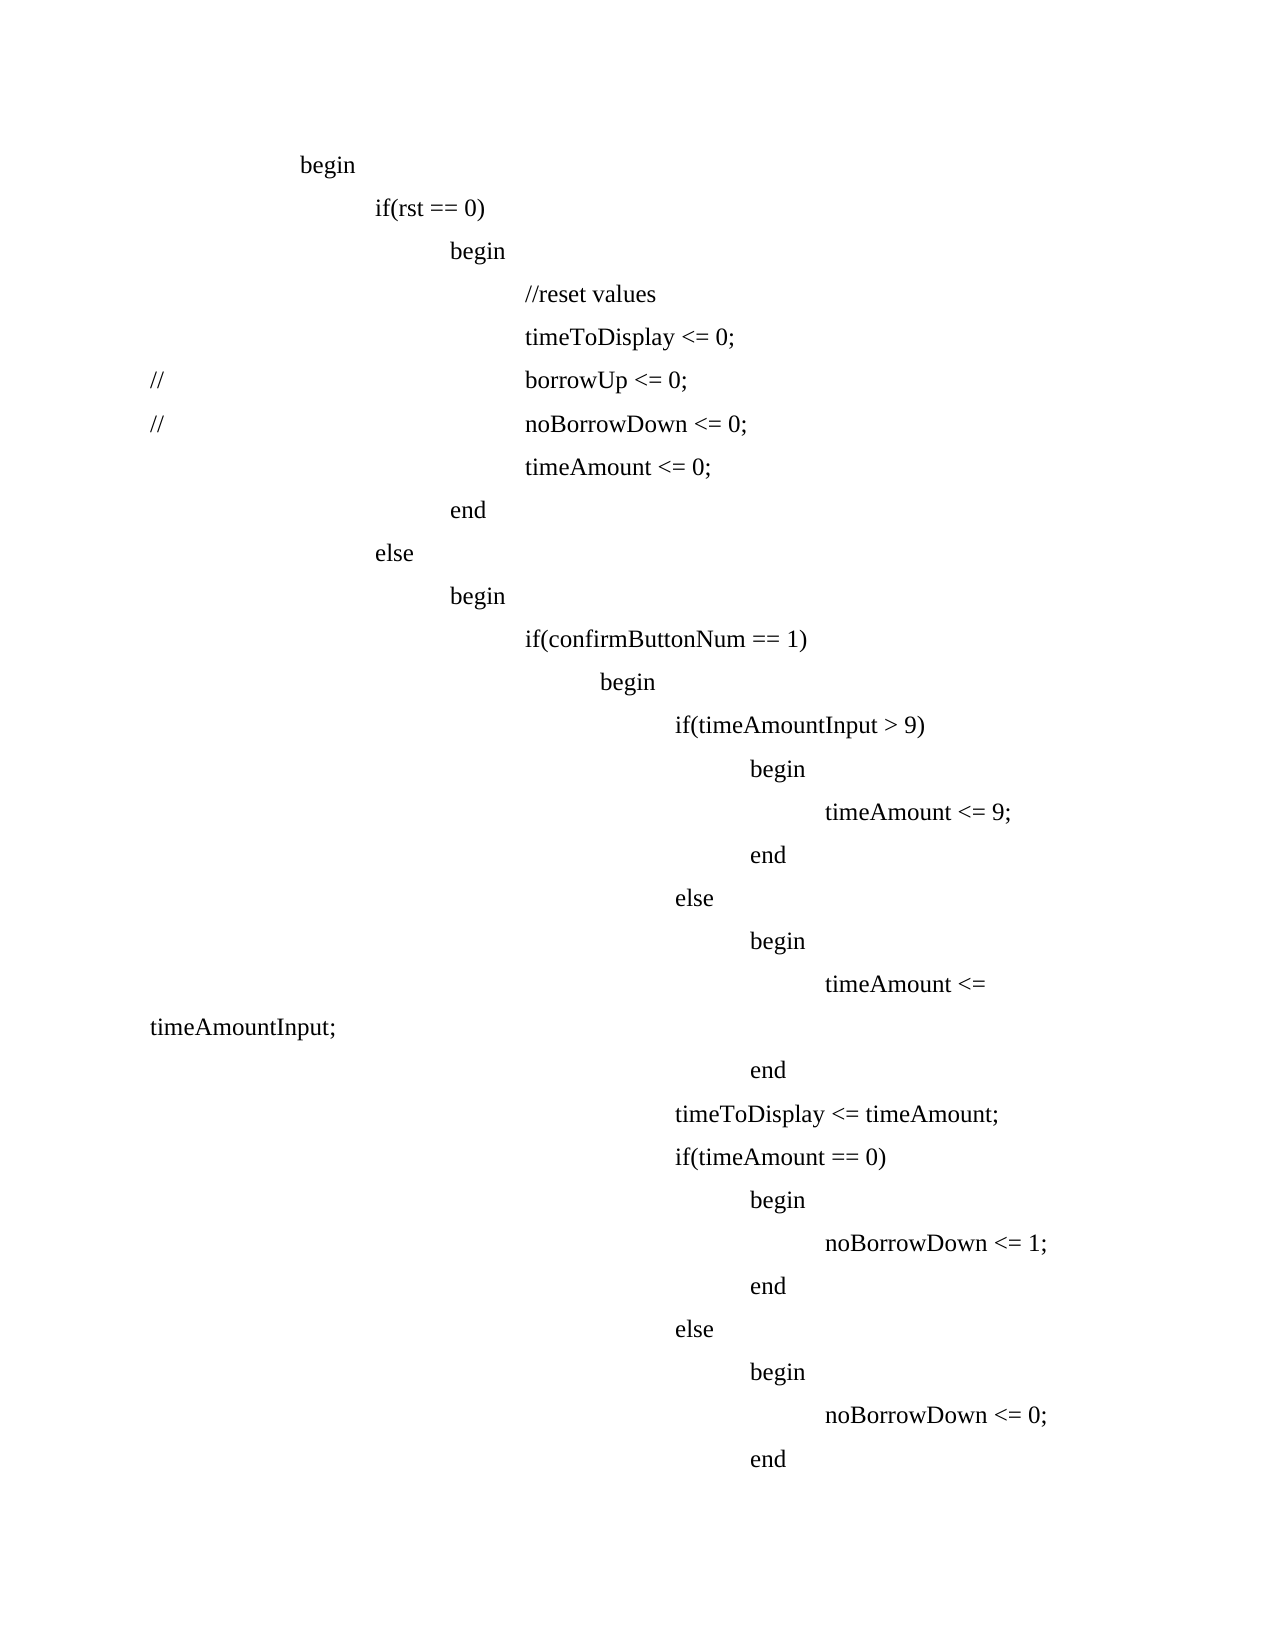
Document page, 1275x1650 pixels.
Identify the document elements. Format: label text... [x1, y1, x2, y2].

text begin [150, 754, 1125, 782]
text timeAmount <= 9; [150, 797, 1125, 826]
text end [150, 495, 1125, 524]
text noBorrowDown <= 1; [150, 1228, 1125, 1257]
text //reset values [150, 279, 1125, 308]
text if(confirmButtonNum == 1) [150, 624, 1125, 653]
text begin [150, 926, 1125, 955]
text begin [150, 1185, 1125, 1214]
text else [150, 1314, 1125, 1343]
text end [150, 1271, 1125, 1300]
text if(timeAmount == 0) [150, 1142, 1125, 1171]
text else [150, 883, 1125, 912]
text begin [150, 667, 1125, 696]
text // noBorrowDown <= 0; [150, 409, 1125, 437]
text else [150, 538, 1125, 567]
text if(rst == 0) [150, 193, 1125, 222]
text begin [150, 236, 1125, 265]
text timeAmount <= timeAmountInput; [150, 969, 1125, 1041]
text if(timeAmountInput > 9) [150, 711, 1125, 739]
text end [150, 1444, 1125, 1472]
text // borrowUp <= 0; [150, 366, 1125, 394]
text noBorrowDown <= 0; [150, 1401, 1125, 1429]
text begin [150, 150, 1125, 179]
text begin [150, 1357, 1125, 1386]
text timeToDisplay <= 0; [150, 322, 1125, 351]
text end [150, 840, 1125, 869]
text timeAmount <= 0; [150, 452, 1125, 481]
text timeToDisplay <= timeAmount; [150, 1099, 1125, 1127]
text begin [150, 581, 1125, 610]
text end [150, 1056, 1125, 1084]
